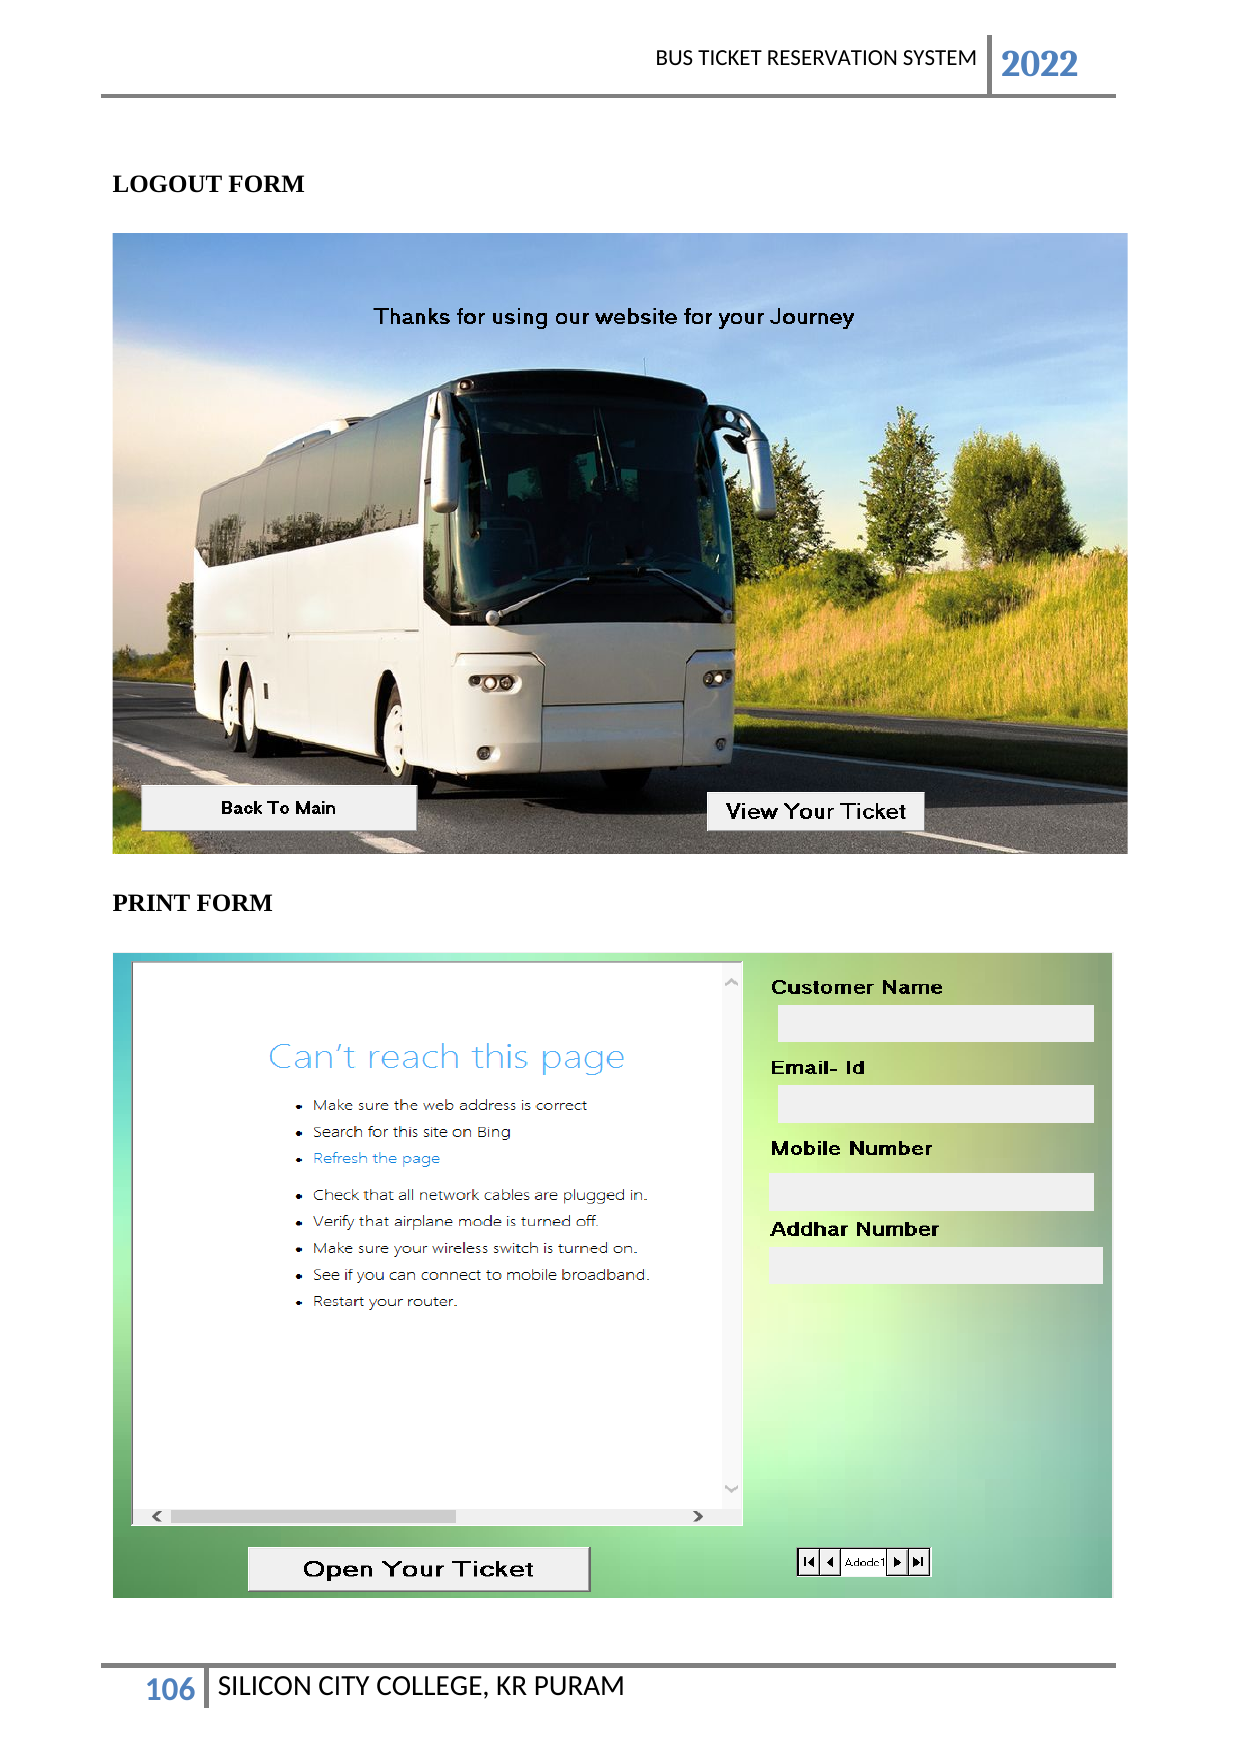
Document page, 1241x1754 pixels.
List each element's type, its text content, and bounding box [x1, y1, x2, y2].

text PRINT FORM [112, 888, 1128, 917]
text LOGOUT FORM [112, 126, 1128, 198]
picture [112, 233, 1128, 854]
picture [112, 952, 1114, 1598]
